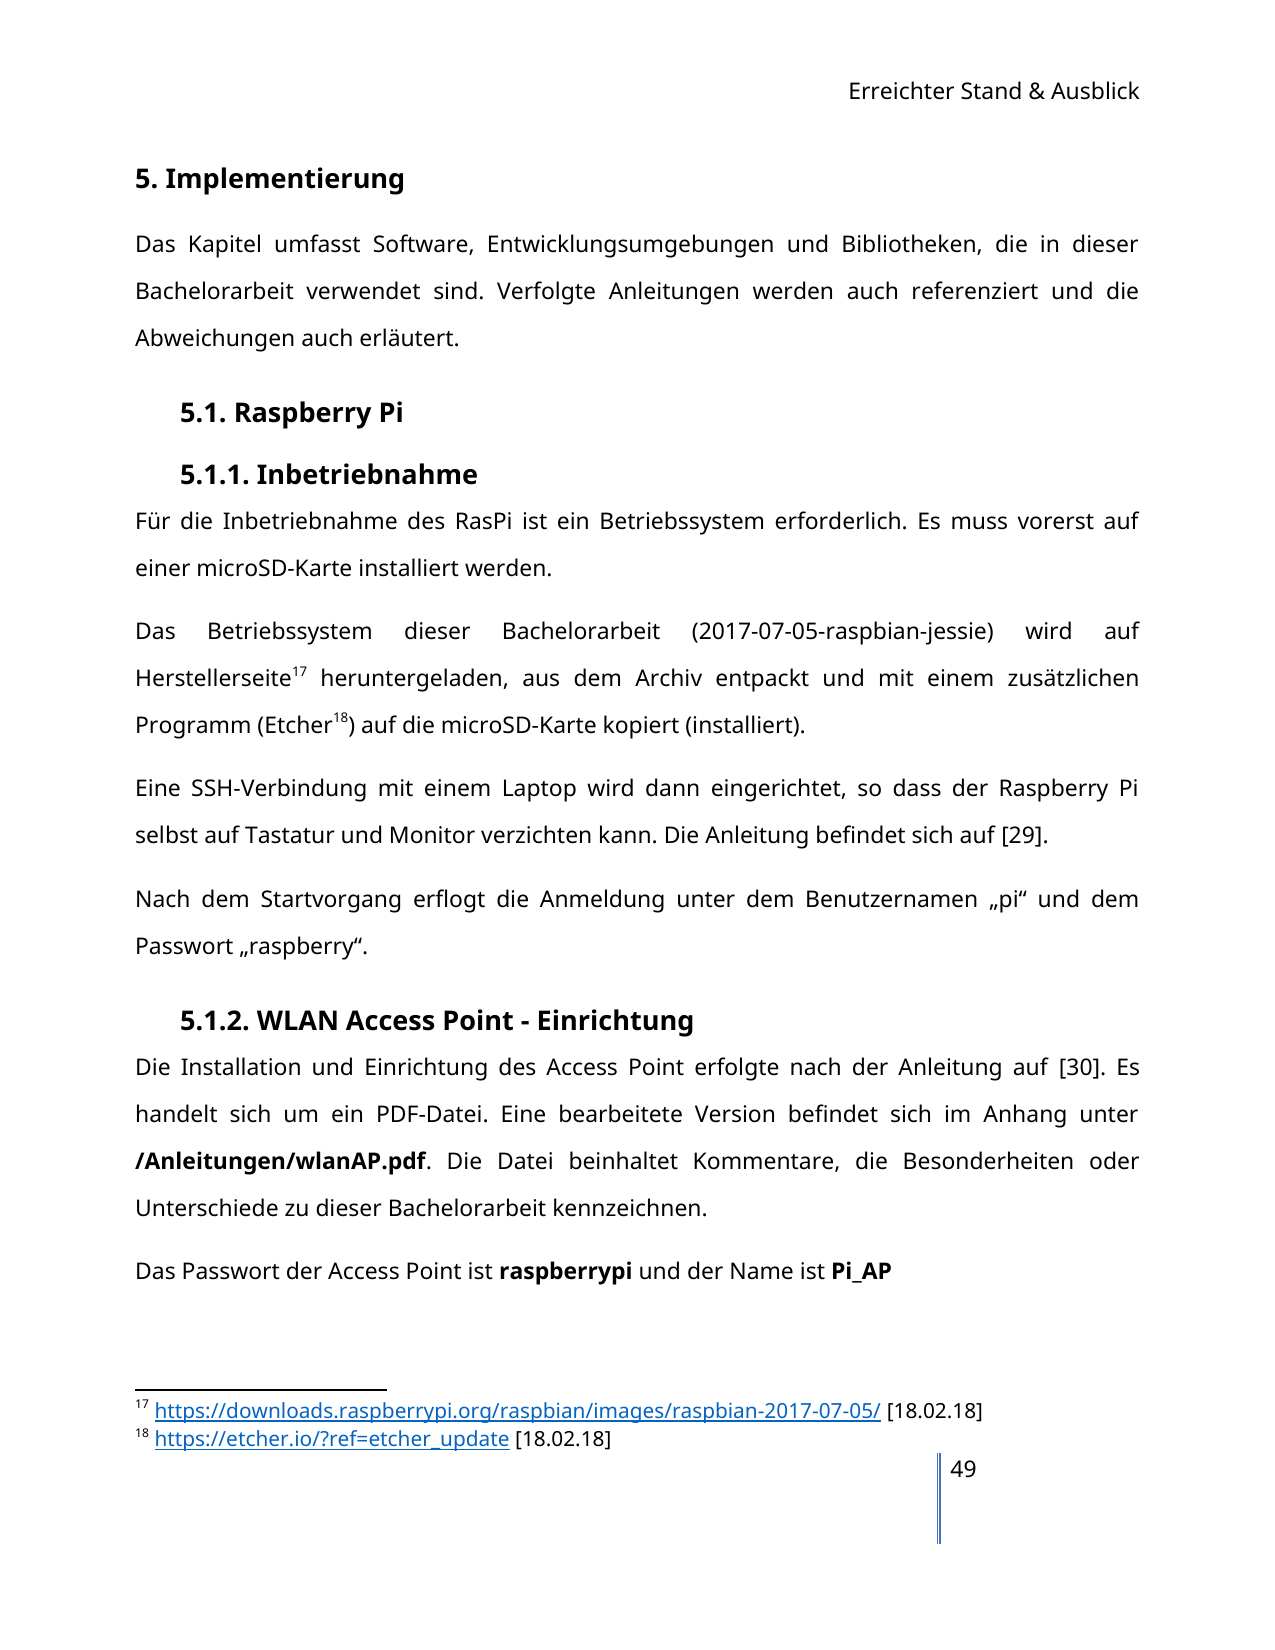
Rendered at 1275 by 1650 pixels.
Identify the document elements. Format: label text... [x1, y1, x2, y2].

text Das Kapitel umfasst Software, Entwicklungsumgebungen und Bibliotheken, die in dieser Bachelorarbeit verwendet sind. Verfolgte Anleitungen werden auch referenziert und die Abweichungen auch erläutert. [135, 228, 1140, 353]
text Nach dem Startvorgang erflogt die Anmeldung unter dem Benutzernamen „pi“ und dem Passwort „raspberry“. [135, 883, 1140, 961]
text Das Betriebssystem dieser Bachelorarbeit (2017-07-05-raspbian-jessie) wird auf Herstellerseite heruntergeladen, aus dem Archiv entpackt und mit einem zusätzlichen Programm (Etcher) auf die microSD-Karte kopiert (installiert). [135, 615, 1140, 740]
text Für die Inbetriebnahme des RasPi ist ein Betriebssystem erforderlich. Es muss vorerst auf einer microSD-Karte installiert werden. [135, 505, 1140, 583]
text Die Installation und Einrichtung des Access Point erfolgte nach der Anleitung auf . Es handelt sich um ein PDF-Datei. Eine bearbeitete Version befindet sich im Anhang unter /Anleitungen/wlanAP.pdf. Die Datei beinhaltet Kommentare, die Besonderheiten oder Unterschiede zu dieser Bachelorarbeit kennzeichnen. [135, 1051, 1140, 1223]
subtitle Inbetriebnahme [180, 455, 1140, 492]
text Eine SSH-Verbindung mit einem Laptop wird dann eingerichtet, so dass der Raspberry Pi selbst auf Tastatur und Monitor verzichten kann. Die Anleitung befindet sich auf . [135, 772, 1140, 851]
subtitle Raspberry Pi [180, 393, 1140, 430]
text Das Passwort der Access Point ist raspberrypi und der Name ist Pi_AP [135, 1255, 1140, 1286]
subtitle WLAN Access Point - Einrichtung [180, 1002, 1140, 1038]
subtitle Implementierung [135, 160, 1140, 197]
